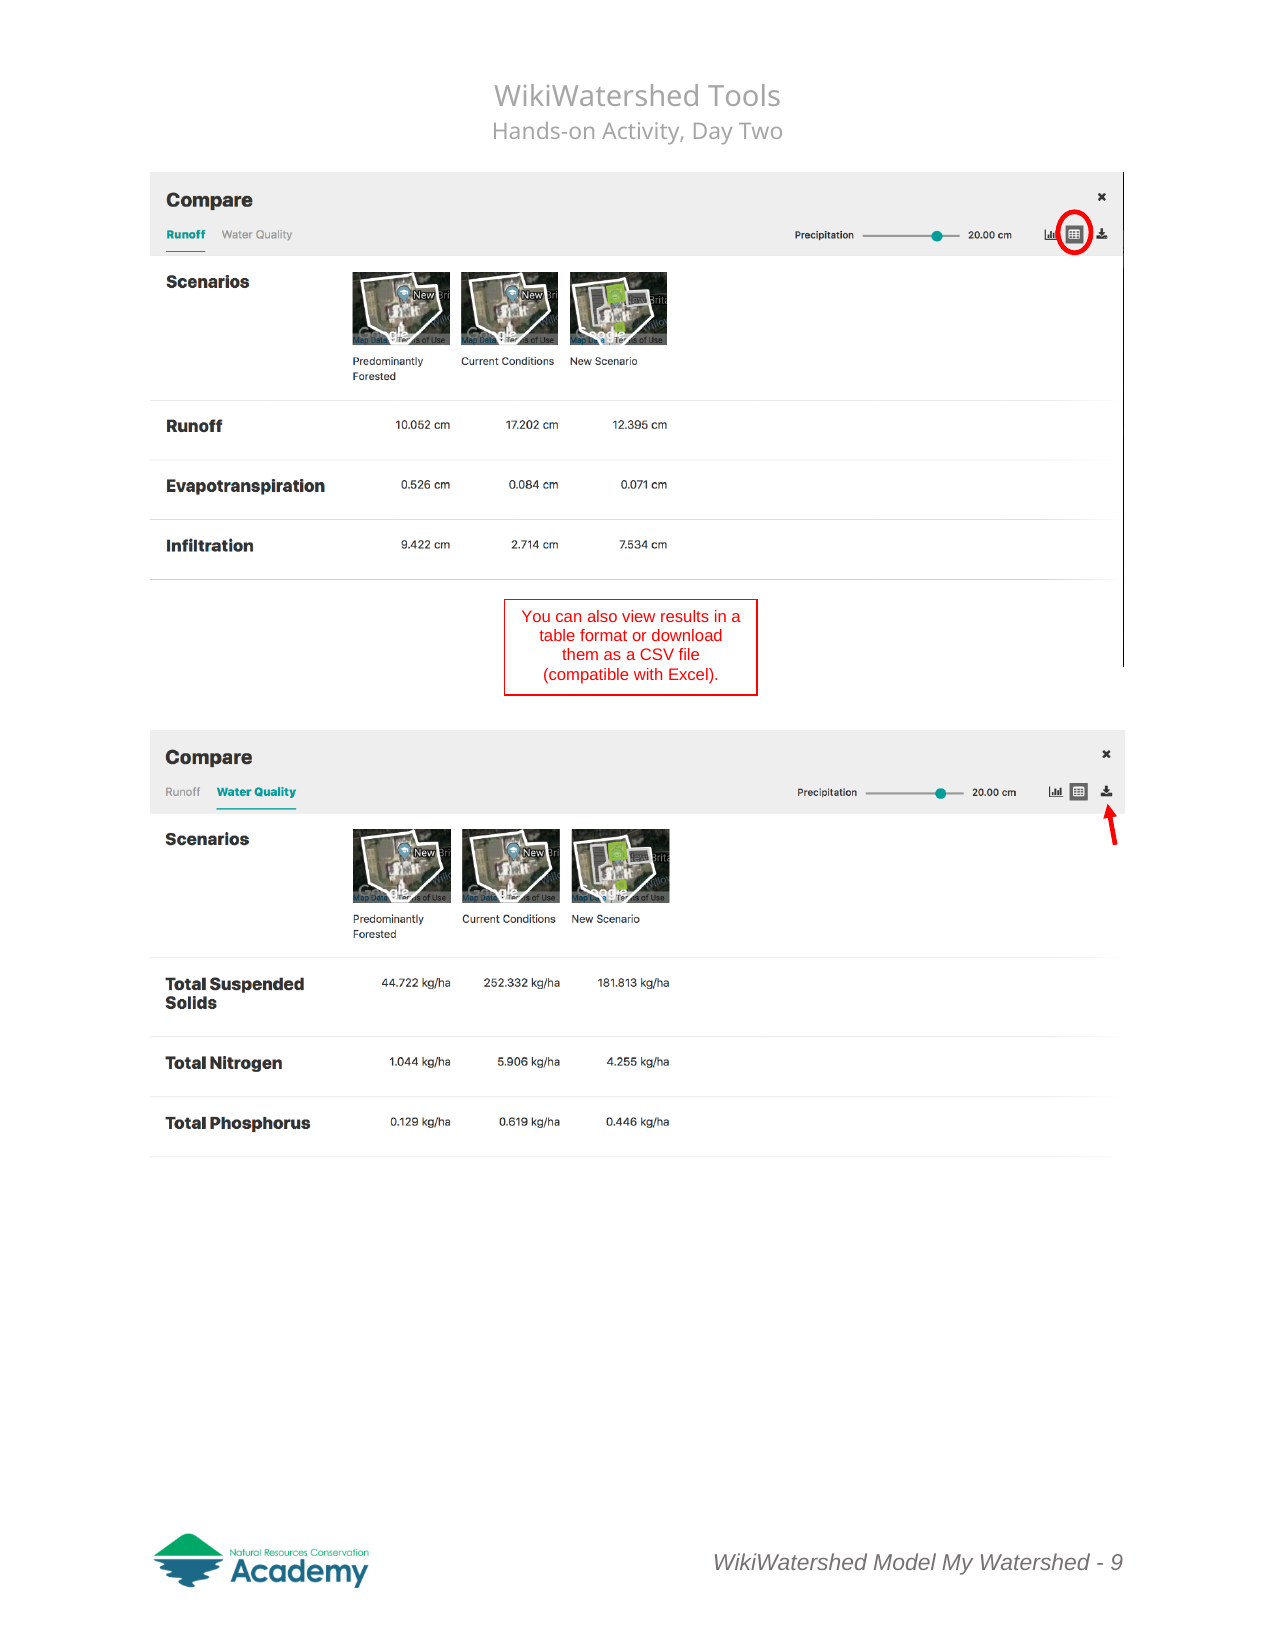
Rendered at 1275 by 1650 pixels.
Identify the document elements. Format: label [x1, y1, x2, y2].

picture [150, 1527, 372, 1596]
picture [505, 600, 756, 667]
picture [150, 730, 1125, 1216]
picture [150, 172, 1124, 667]
